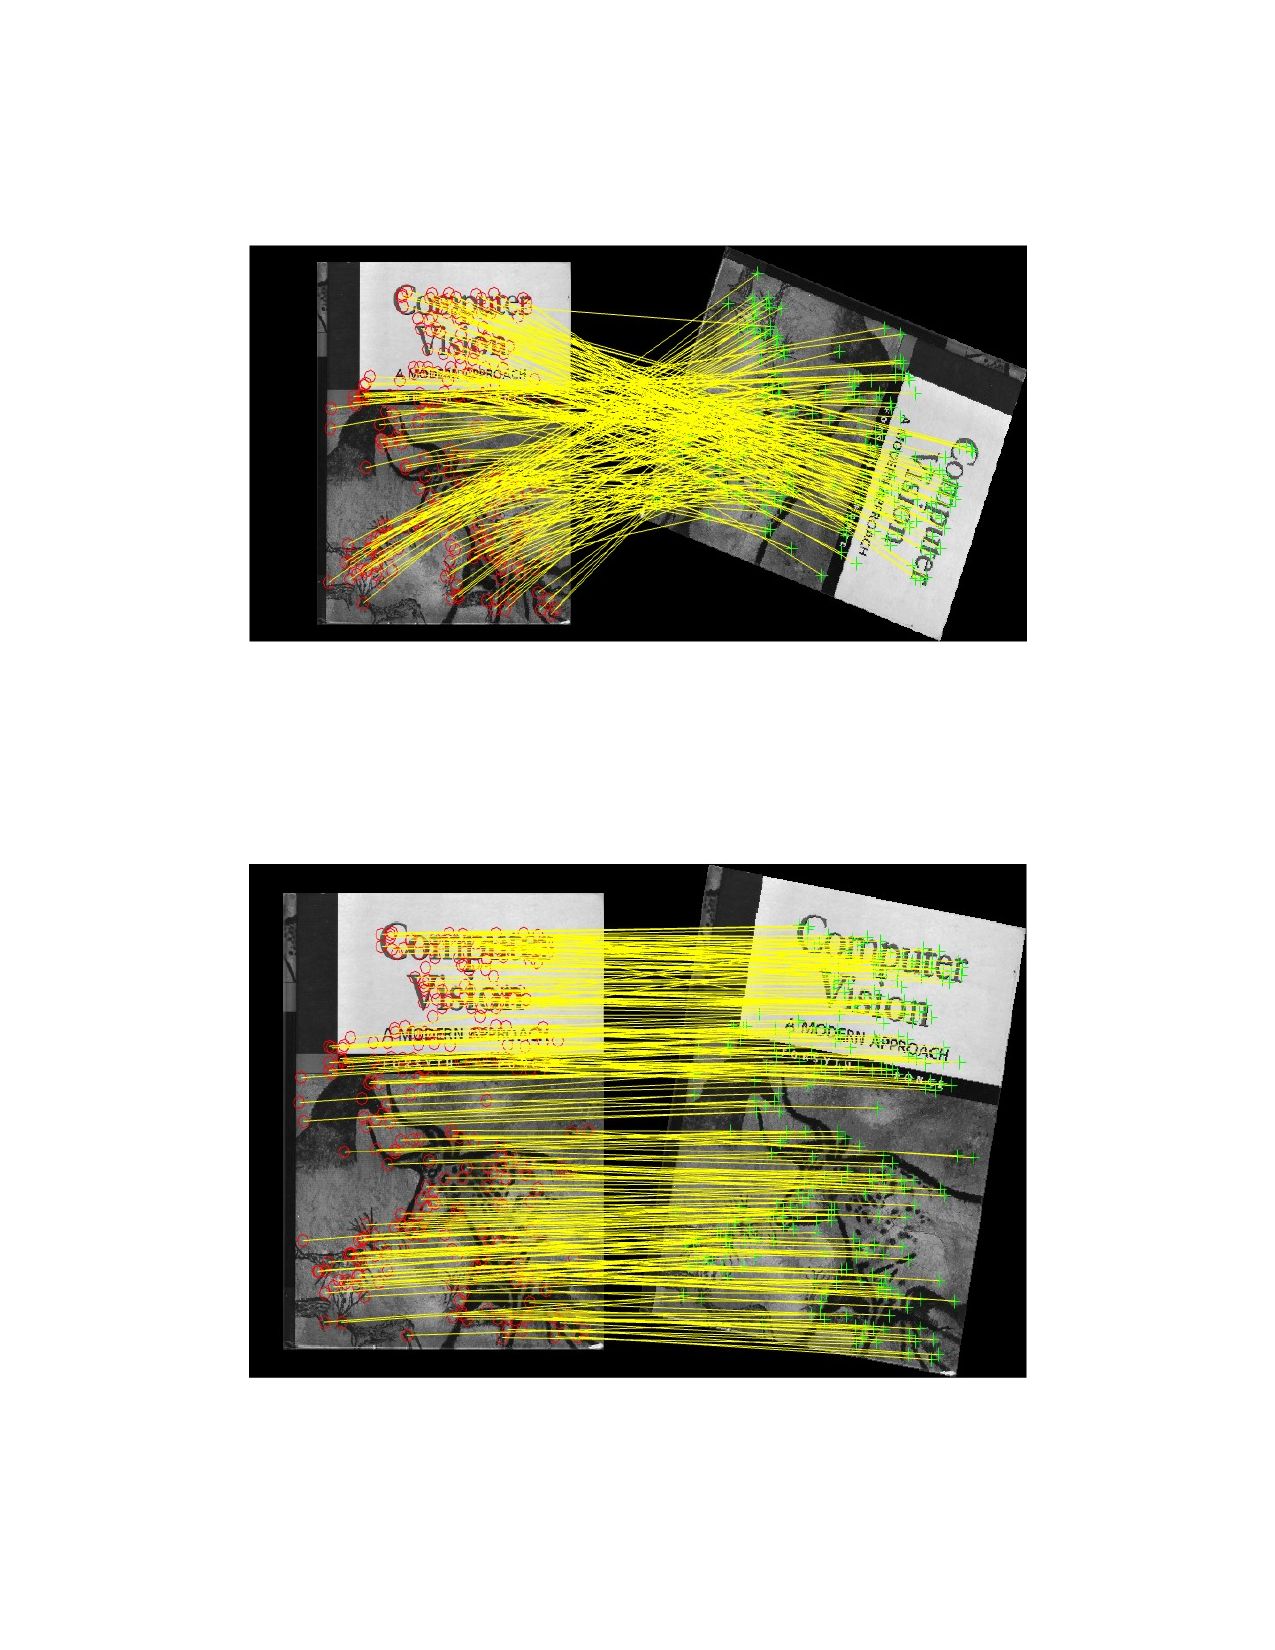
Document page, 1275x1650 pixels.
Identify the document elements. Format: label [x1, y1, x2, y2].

picture [150, 150, 1125, 800]
picture [150, 828, 1125, 1475]
